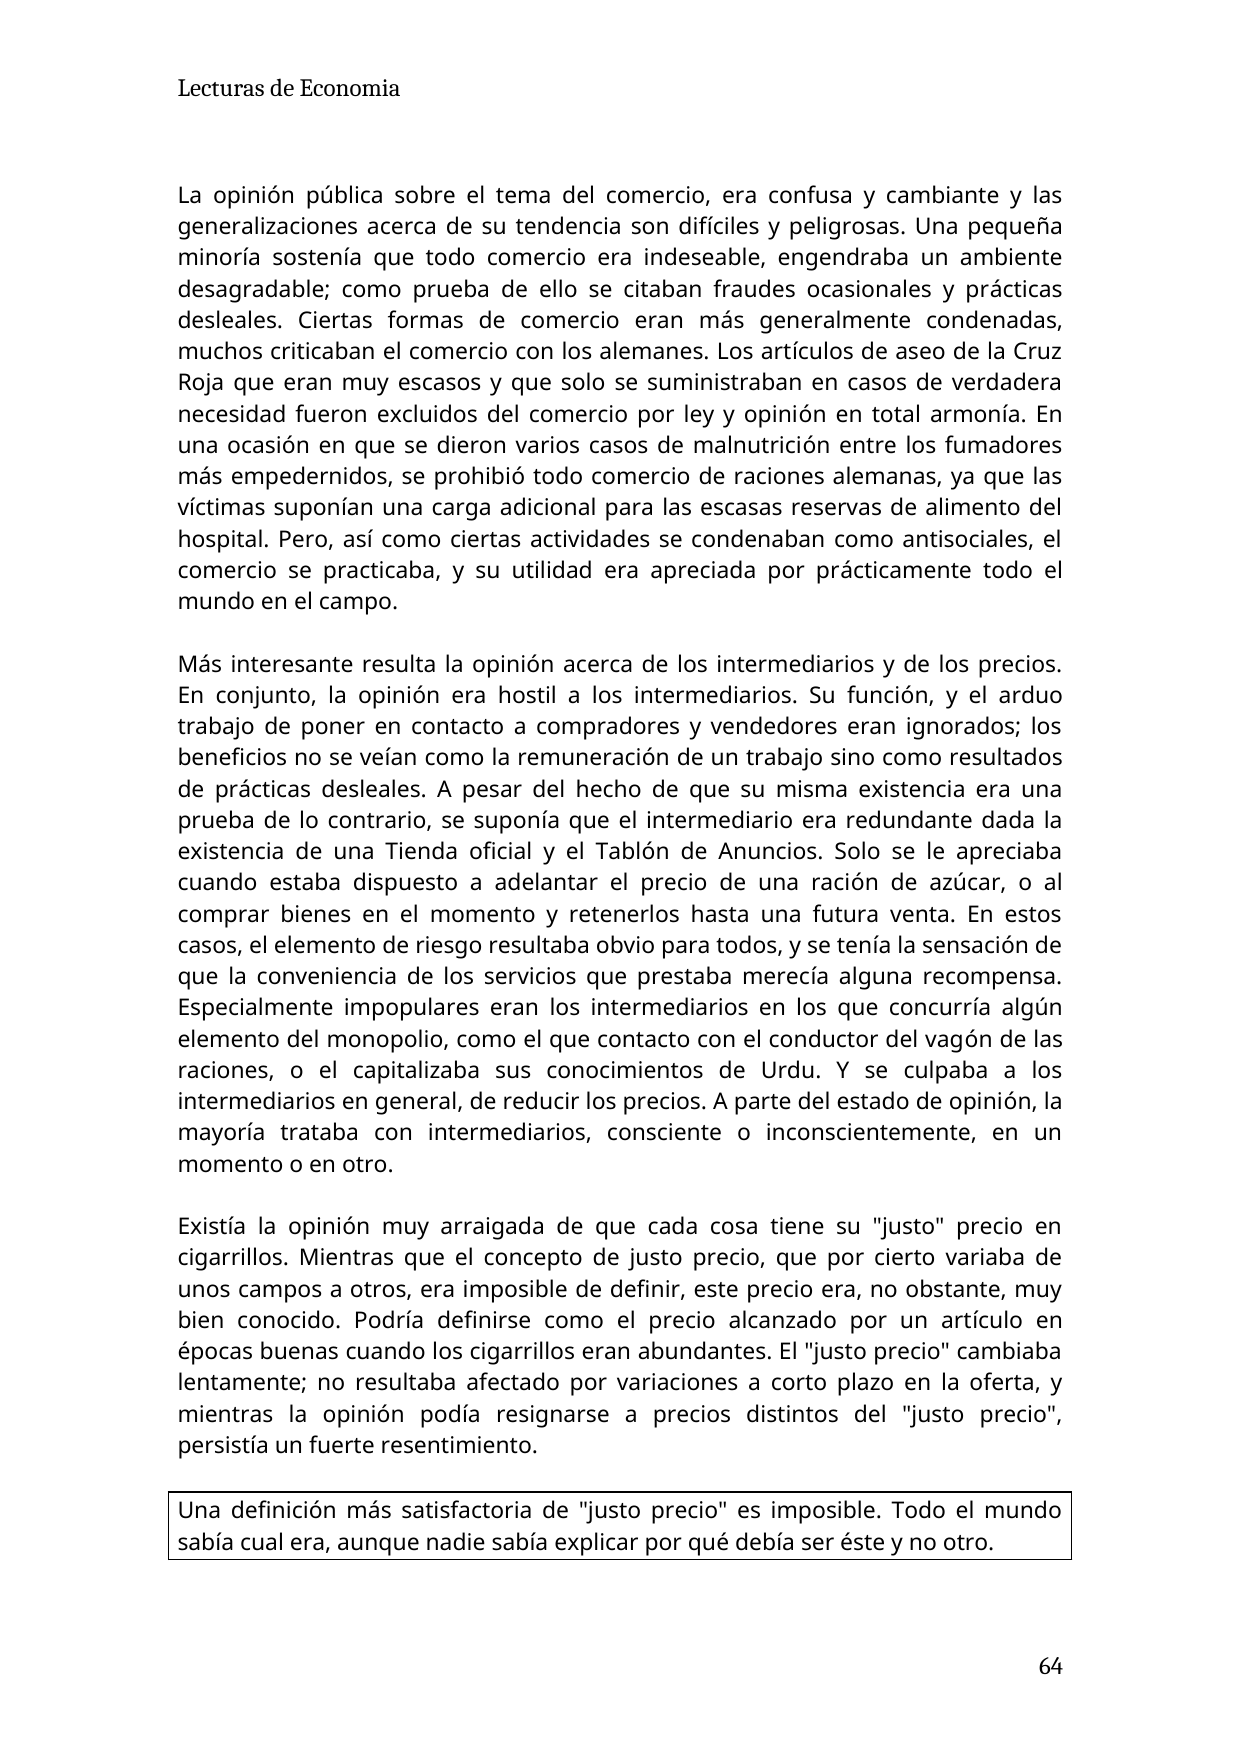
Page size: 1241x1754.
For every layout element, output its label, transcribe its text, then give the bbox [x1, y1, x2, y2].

text Existía la opinión muy arraigada de que cada cosa tiene su "justo" precio en cigarrillos. Mientras que el concepto de justo precio, que por cierto variaba de unos campos a otros, era imposible de definir, este precio era, no obstante, muy bien conocido. Podría definirse como el precio alcanzado por un artículo en épocas buenas cuando los cigarrillos eran abundantes. El "justo precio" cambiaba lentamente; no resultaba afectado por variaciones a corto plazo en la oferta, y mientras la opinión podía resignarse a precios distintos del "justo precio", persistía un fuerte resentimiento. [177, 1210, 1063, 1460]
text La opinión pública sobre el tema del comercio, era confusa y cambiante y las generalizaciones acerca de su tendencia son difíciles y peligrosas. Una pequeña minoría sostenía que todo comercio era indeseable, engendraba un ambiente desagradable; como prueba de ello se citaban fraudes ocasionales y prácticas desleales. Ciertas formas de comercio eran más generalmente condenadas, muchos criticaban el comercio con los alemanes. Los artículos de aseo de la Cruz Roja que eran muy escasos y que solo se suministraban en casos de verdadera necesidad fueron excluidos del comercio por ley y opinión en total armonía. En una ocasión en que se dieron varios casos de malnutrición entre los fumadores más empedernidos, se prohibió todo comercio de raciones alemanas, ya que las víctimas suponían una carga adicional para las escasas reservas de alimento del hospital. Pero, así como ciertas actividades se condenaban como antisociales, el comercio se practicaba, y su utilidad era apreciada por prácticamente todo el mundo en el campo. [177, 179, 1063, 616]
text Más interesante resulta la opinión acerca de los intermediarios y de los precios. En conjunto, la opinión era hostil a los intermediarios. Su función, y el arduo trabajo de poner en contacto a compradores y vendedores eran ignorados; los beneficios no se veían como la remuneración de un trabajo sino como resultados de prácticas desleales. A pesar del hecho de que su misma existencia era una prueba de lo contrario, se suponía que el intermediario era redundante dada la existencia de una Tienda oficial y el Tablón de Anuncios. Solo se le apreciaba cuando estaba dispuesto a adelantar el precio de una ración de azúcar, o al comprar bienes en el momento y retenerlos hasta una futura venta. En estos casos, el elemento de riesgo resultaba obvio para todos, y se tenía la sensación de que la conveniencia de los servicios que prestaba merecía alguna recompensa. Especialmente impopulares eran los intermediarios en los que concurría algún elemento del monopolio, como el que contacto con el conductor del vagón de las raciones, o el capitalizaba sus conocimientos de Urdu. Y se culpaba a los intermediarios en general, de reducir los precios. A parte del estado de opinión, la mayoría trataba con intermediarios, consciente o inconscientemente, en un momento o en otro. [177, 648, 1063, 1179]
text Una definición más satisfactoria de "justo precio" es imposible. Todo el mundo sabía cual era, aunque nadie sabía explicar por qué debía ser éste y no otro. [169, 1493, 1071, 1559]
